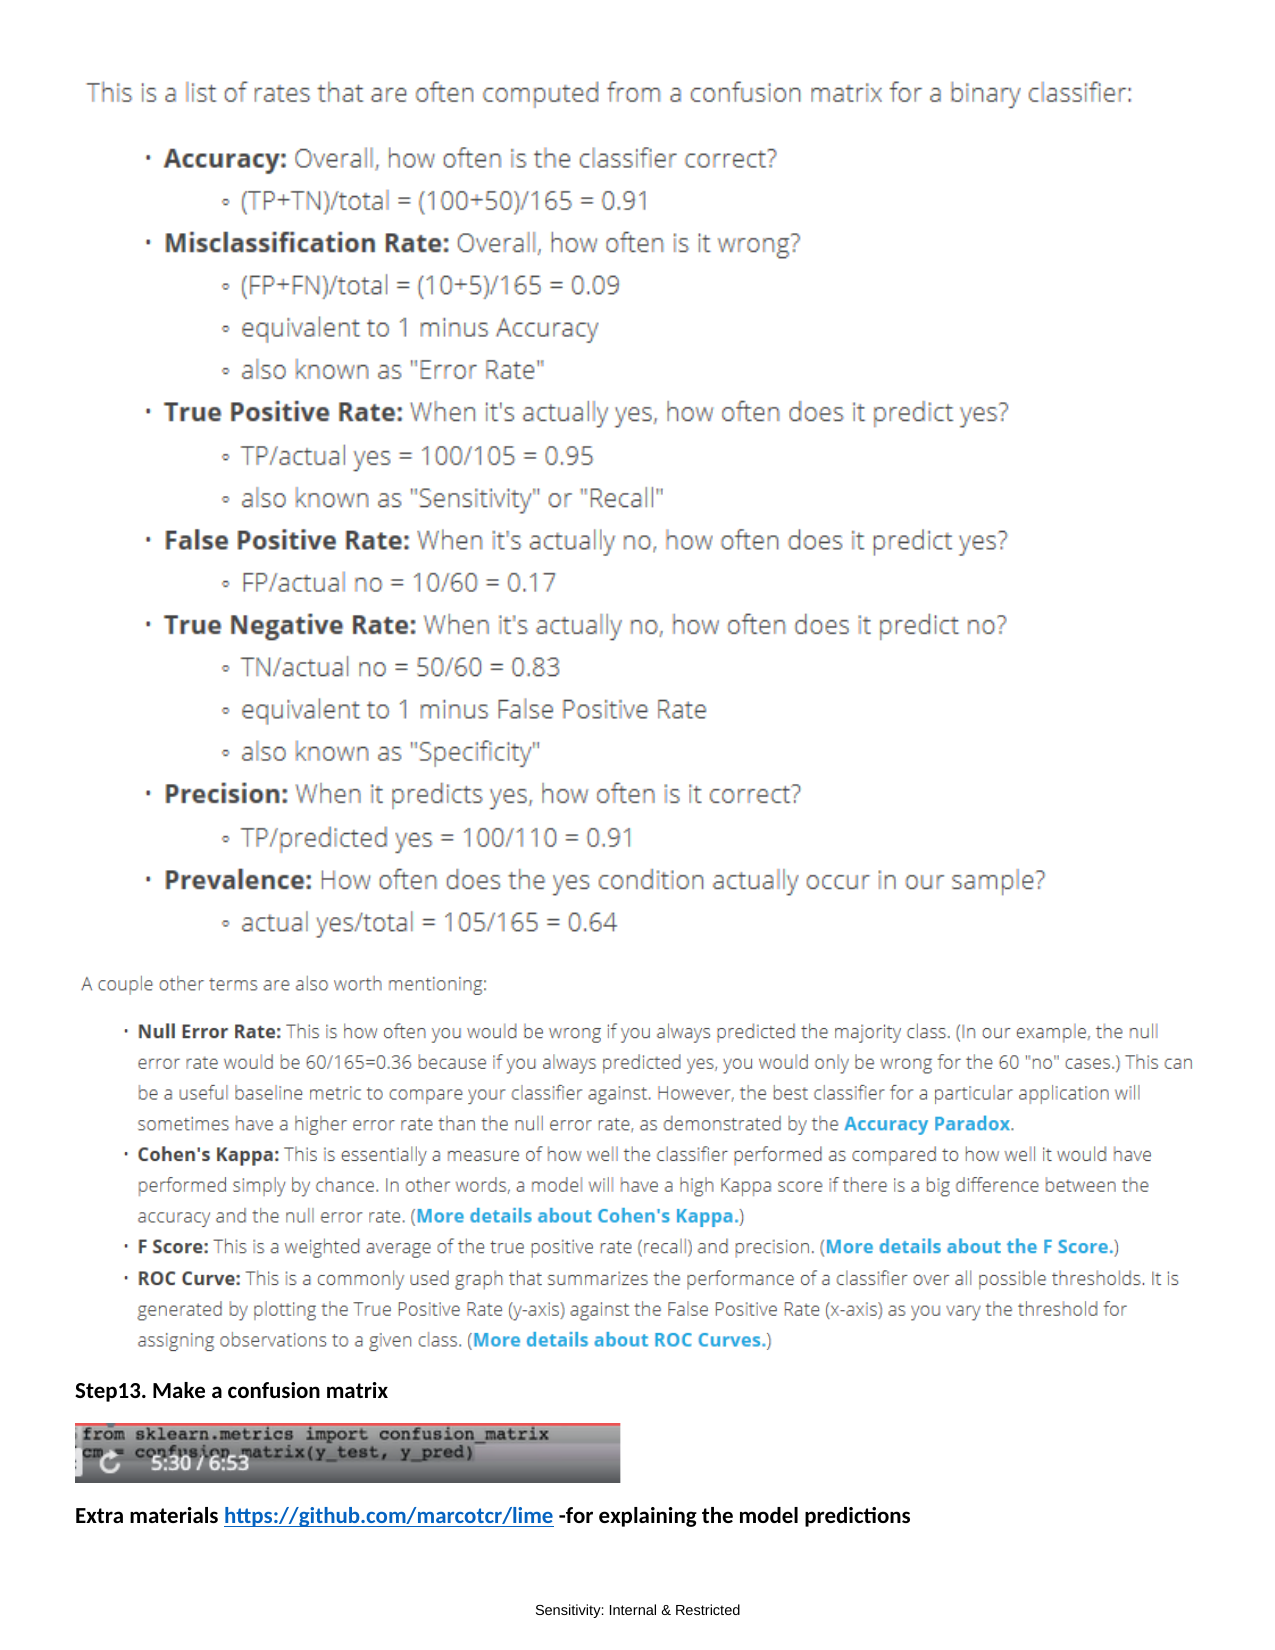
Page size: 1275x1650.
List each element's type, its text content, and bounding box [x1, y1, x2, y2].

text Extra materials https://github.com/marcotcr/lime -for explaining the model predictions [75, 1502, 1200, 1529]
text Step13. Make a confusion matrix [75, 1376, 1200, 1404]
